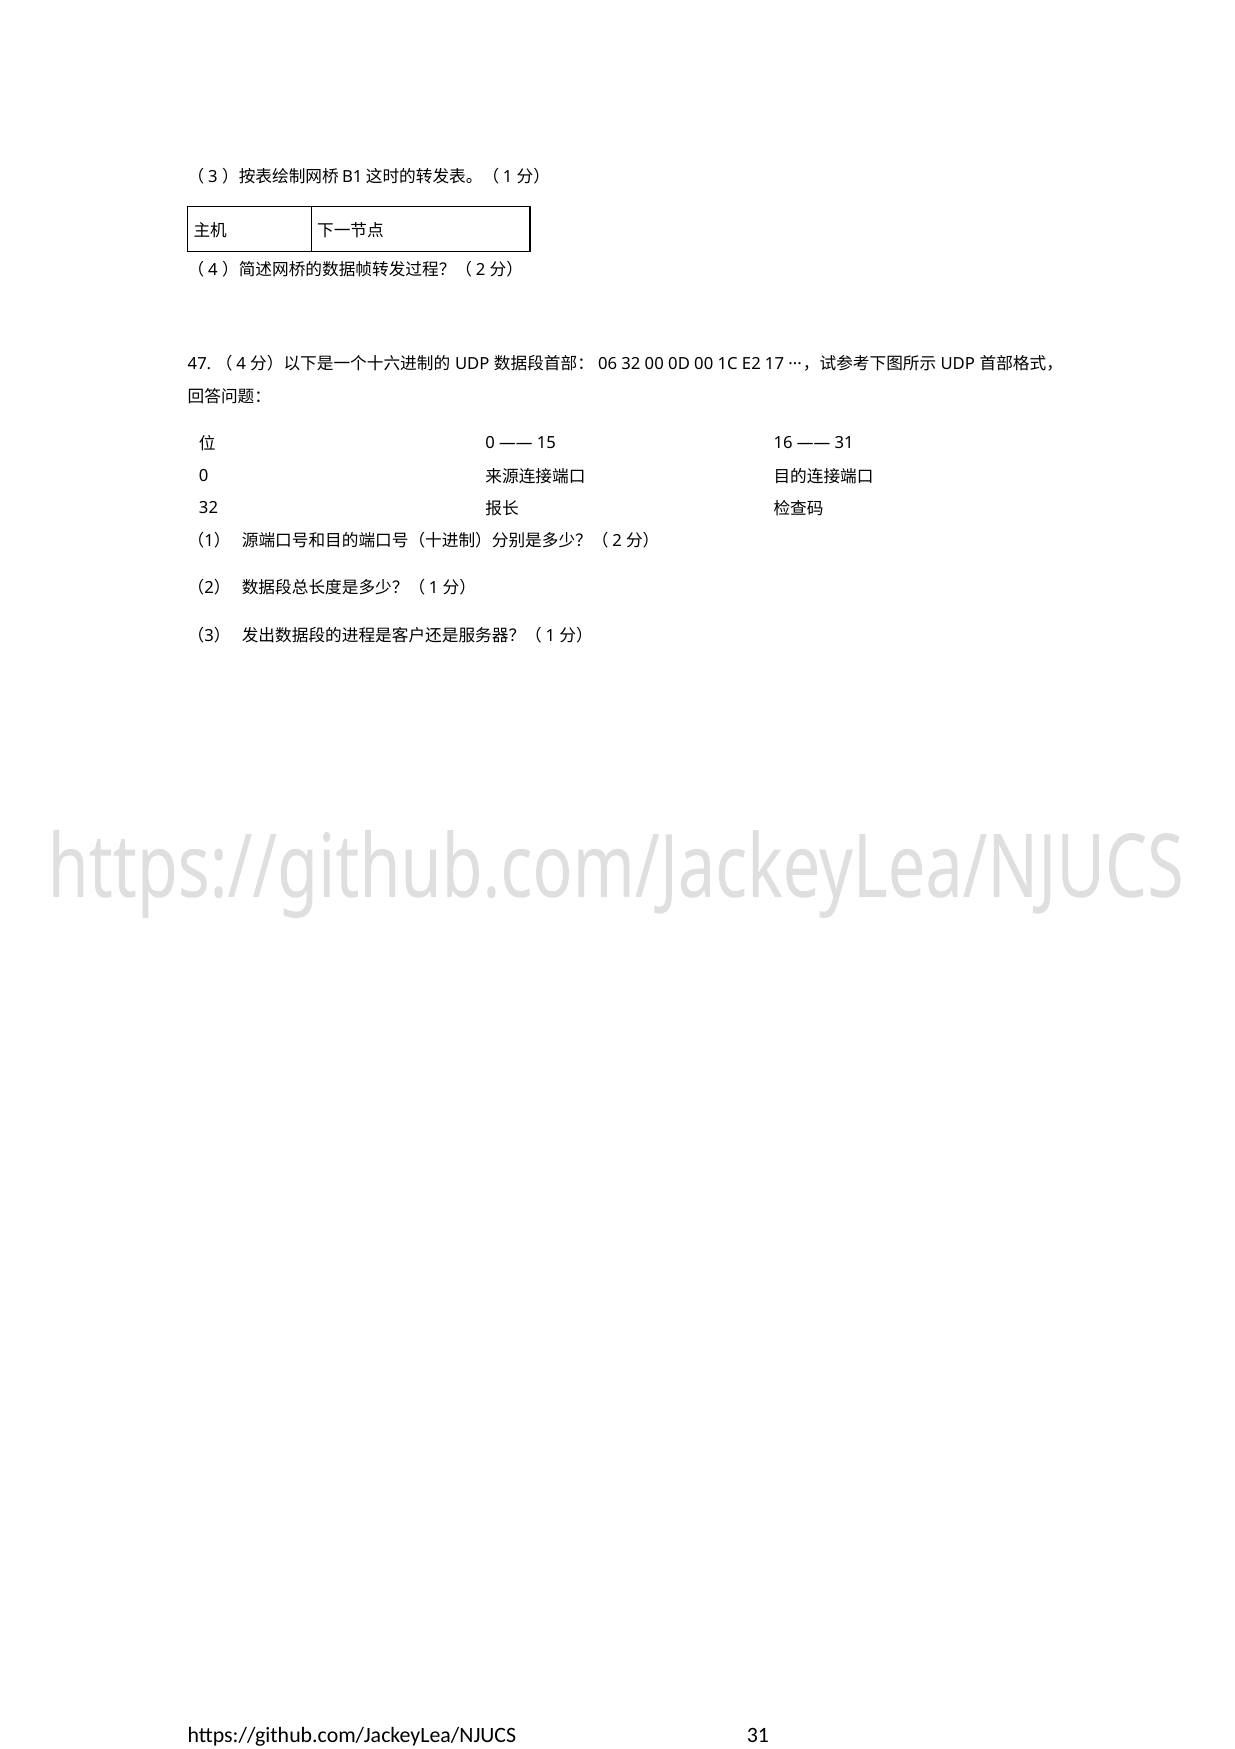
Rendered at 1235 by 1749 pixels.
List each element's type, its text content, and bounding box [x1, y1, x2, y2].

text （2） 数据段总长度是多少？（ 1 分） [187, 571, 1047, 603]
table_cell 目的连接端口 [762, 459, 1053, 491]
table_cell 0 [188, 459, 474, 491]
table_cell 来源连接端口 [474, 459, 762, 491]
text （ 3 ）按表绘制网桥B1这时的转发表。（ 1 分） [187, 159, 1047, 192]
table_header 0 —— 15 [474, 426, 762, 458]
table_cell 检查码 [762, 491, 1053, 523]
text （3） 发出数据段的进程是客户还是服务器？（ 1 分） [187, 618, 1047, 650]
text （ 4 ）简述网桥的数据帧转发过程？（ 2 分） [187, 252, 1047, 285]
table_header 16 —— 31 [762, 426, 1053, 458]
table_cell 报长 [474, 491, 762, 523]
text （1） 源端口号和目的端口号（十进制）分别是多少？（ 2 分） [187, 523, 1047, 556]
text 47. （ 4 分）以下是一个十六进制的 UDP 数据段首部： 06 32 00 0D 00 1C E2 17 ···，试参考下图所示 UDP 首部格式，回答问题： [187, 346, 1047, 411]
table_header 主机 [188, 207, 311, 251]
table_cell 32 [188, 491, 474, 523]
table_header 位 [188, 426, 474, 458]
table_header 下一节点 [312, 207, 529, 251]
